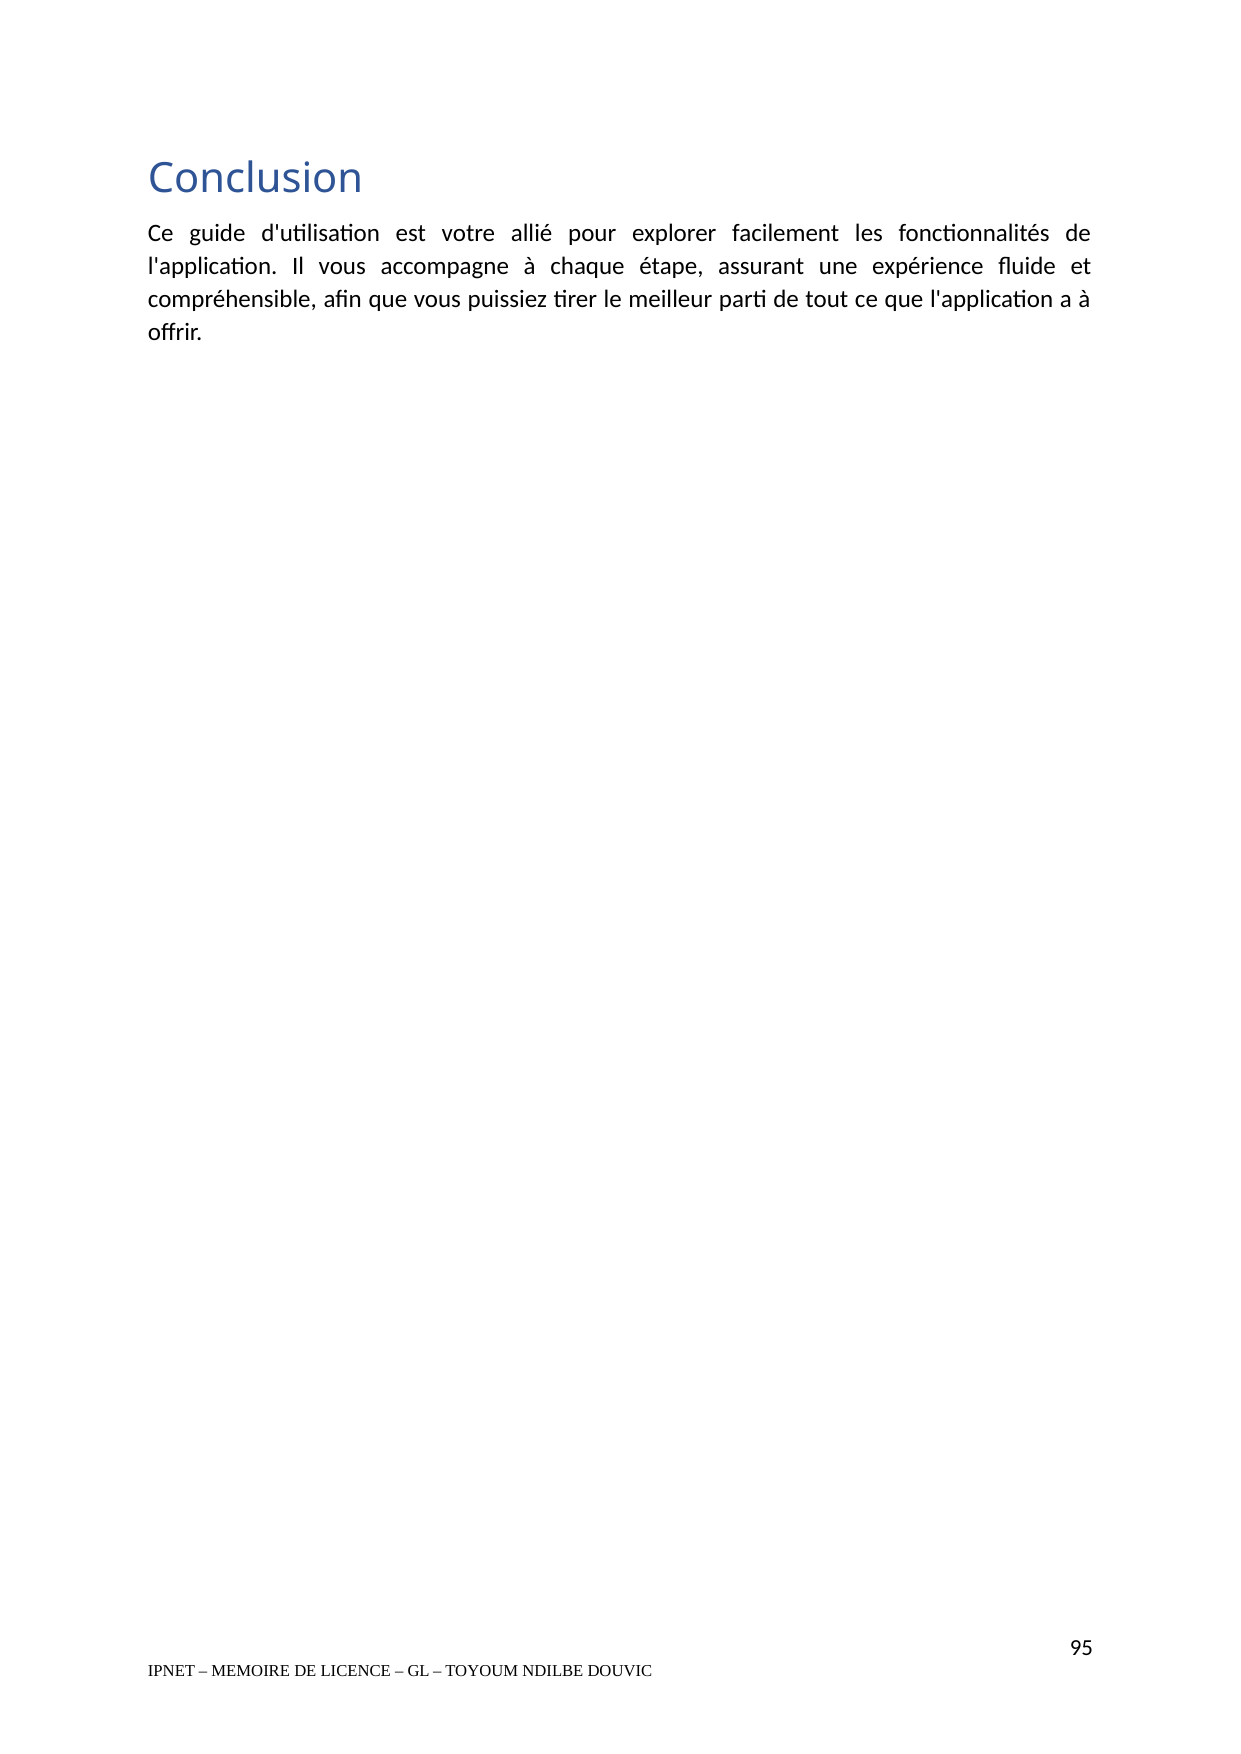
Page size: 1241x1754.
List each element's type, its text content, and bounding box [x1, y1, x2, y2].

text Ce guide d'utilisation est votre allié pour explorer facilement les fonctionnalités de l'application. Il vous accompagne à chaque étape, assurant une expérience fluide et compréhensible, afin que vous puissiez tirer le meilleur parti de tout ce que l'application a à offrir. [148, 217, 1093, 346]
subtitle Conclusion [148, 148, 1093, 204]
